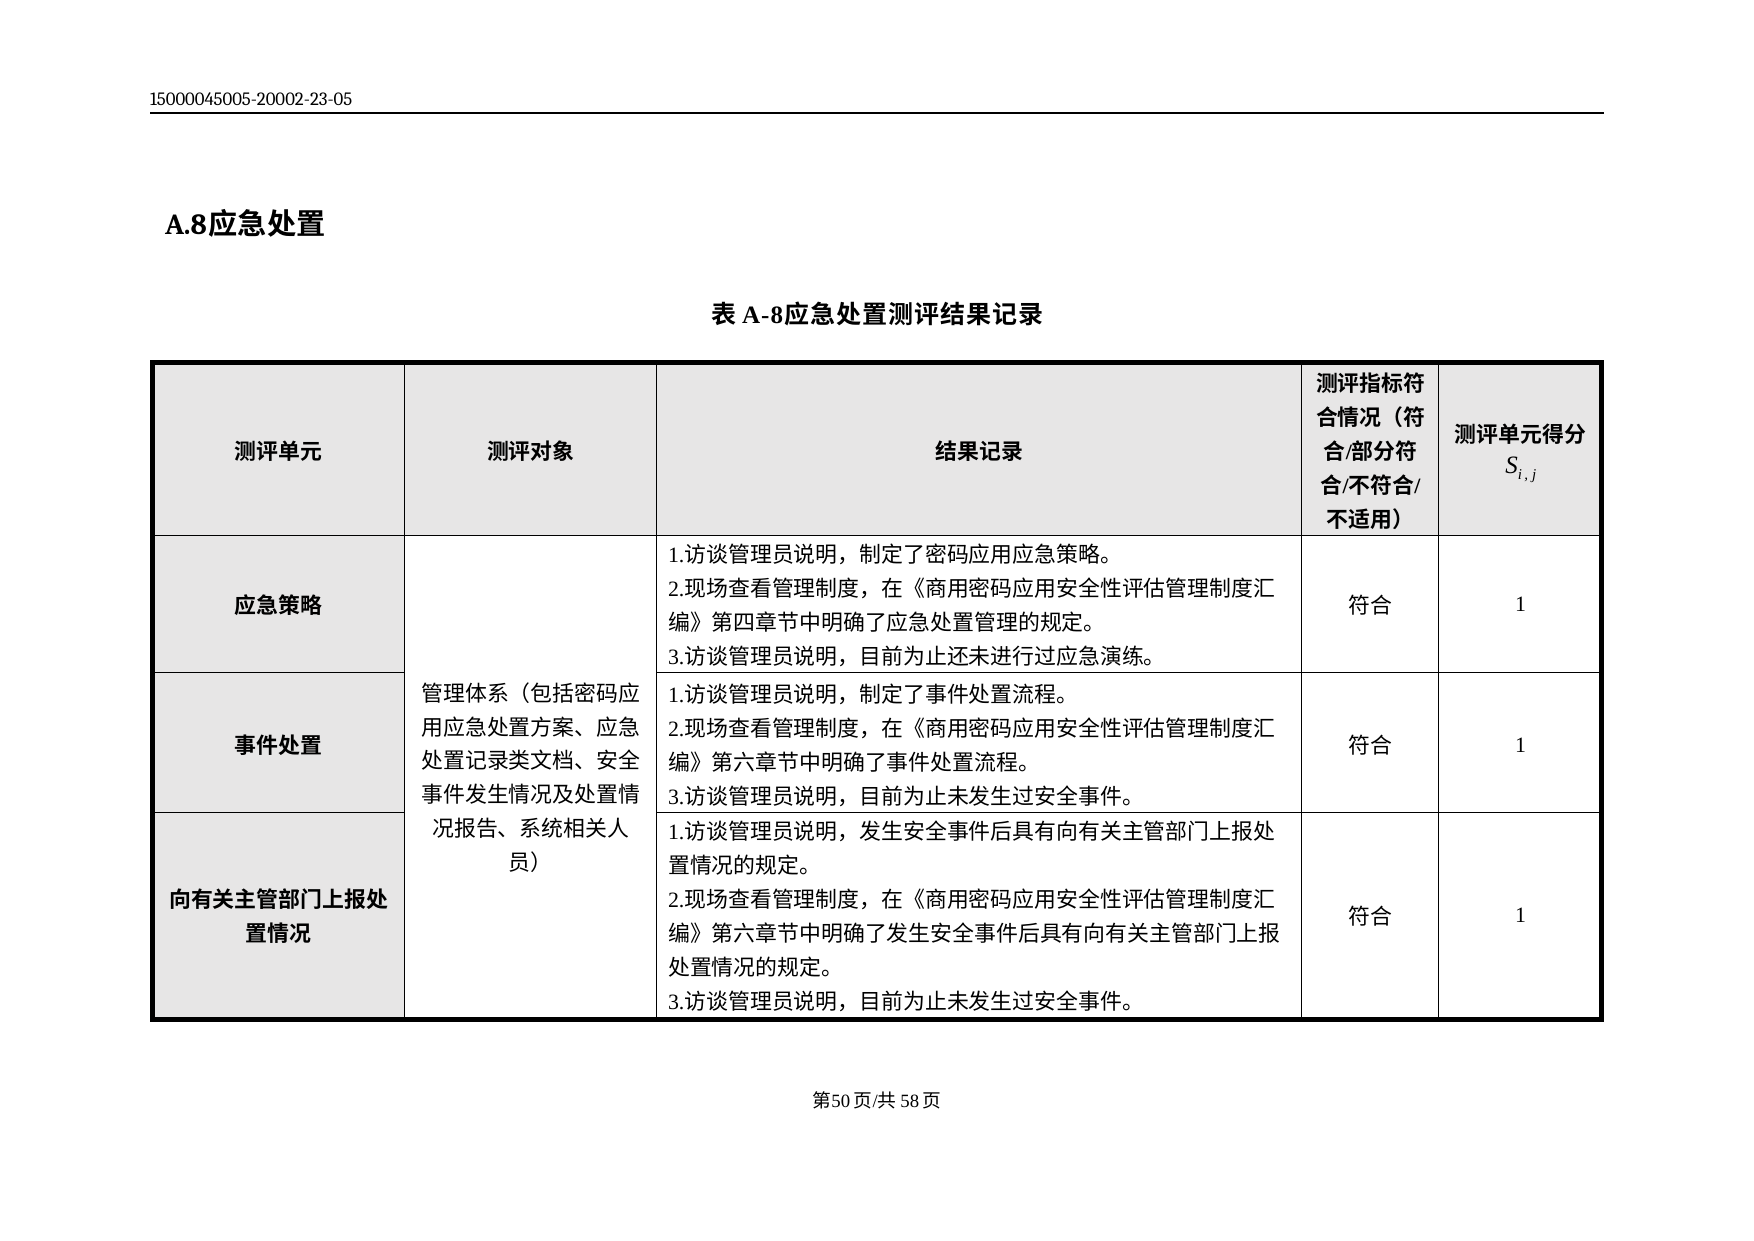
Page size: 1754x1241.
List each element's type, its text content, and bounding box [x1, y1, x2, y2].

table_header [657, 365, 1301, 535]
subtitle 应急处置 [165, 187, 1604, 255]
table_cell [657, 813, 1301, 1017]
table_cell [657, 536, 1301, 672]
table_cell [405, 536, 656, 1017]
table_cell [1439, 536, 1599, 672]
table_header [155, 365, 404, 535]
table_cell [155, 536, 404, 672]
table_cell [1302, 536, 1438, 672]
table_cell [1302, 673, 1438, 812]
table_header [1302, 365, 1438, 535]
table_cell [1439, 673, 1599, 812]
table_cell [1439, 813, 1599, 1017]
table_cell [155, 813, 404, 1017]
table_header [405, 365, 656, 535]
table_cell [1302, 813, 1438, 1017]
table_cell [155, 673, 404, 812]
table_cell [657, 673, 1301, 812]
text 表A-8应急处置测评结果记录 [150, 279, 1604, 347]
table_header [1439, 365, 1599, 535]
